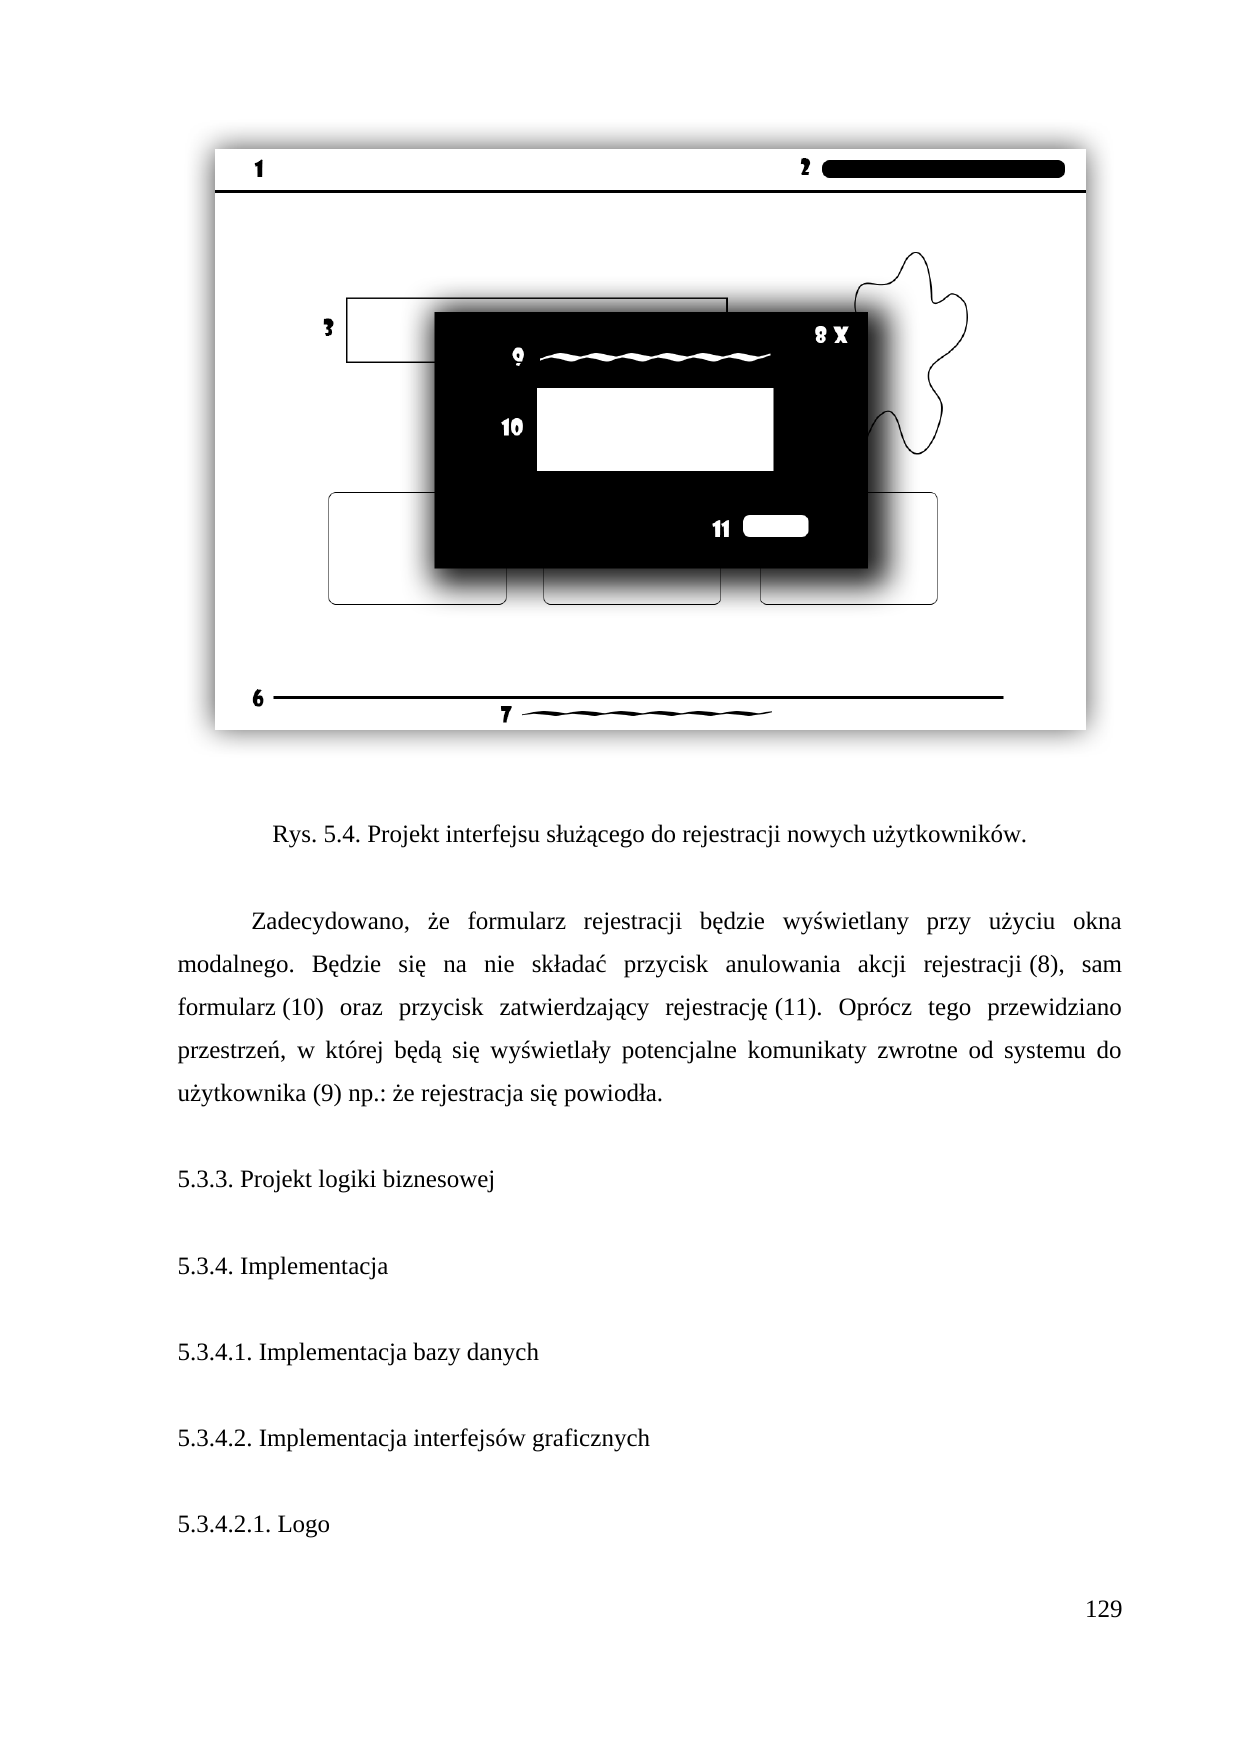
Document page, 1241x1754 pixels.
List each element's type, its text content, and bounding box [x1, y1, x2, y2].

picture [215, 149, 1086, 730]
text ..4.1. Implementacja bazy danych [177, 1337, 1122, 1366]
text ..4.2. Implementacja interfejsów graficznych [177, 1423, 1122, 1452]
text ..3. Projekt logiki biznesowej [177, 1164, 1122, 1193]
subtitle .4. Implementacja [177, 1251, 1122, 1279]
text ..4.2.1. Logo [177, 1509, 1122, 1538]
